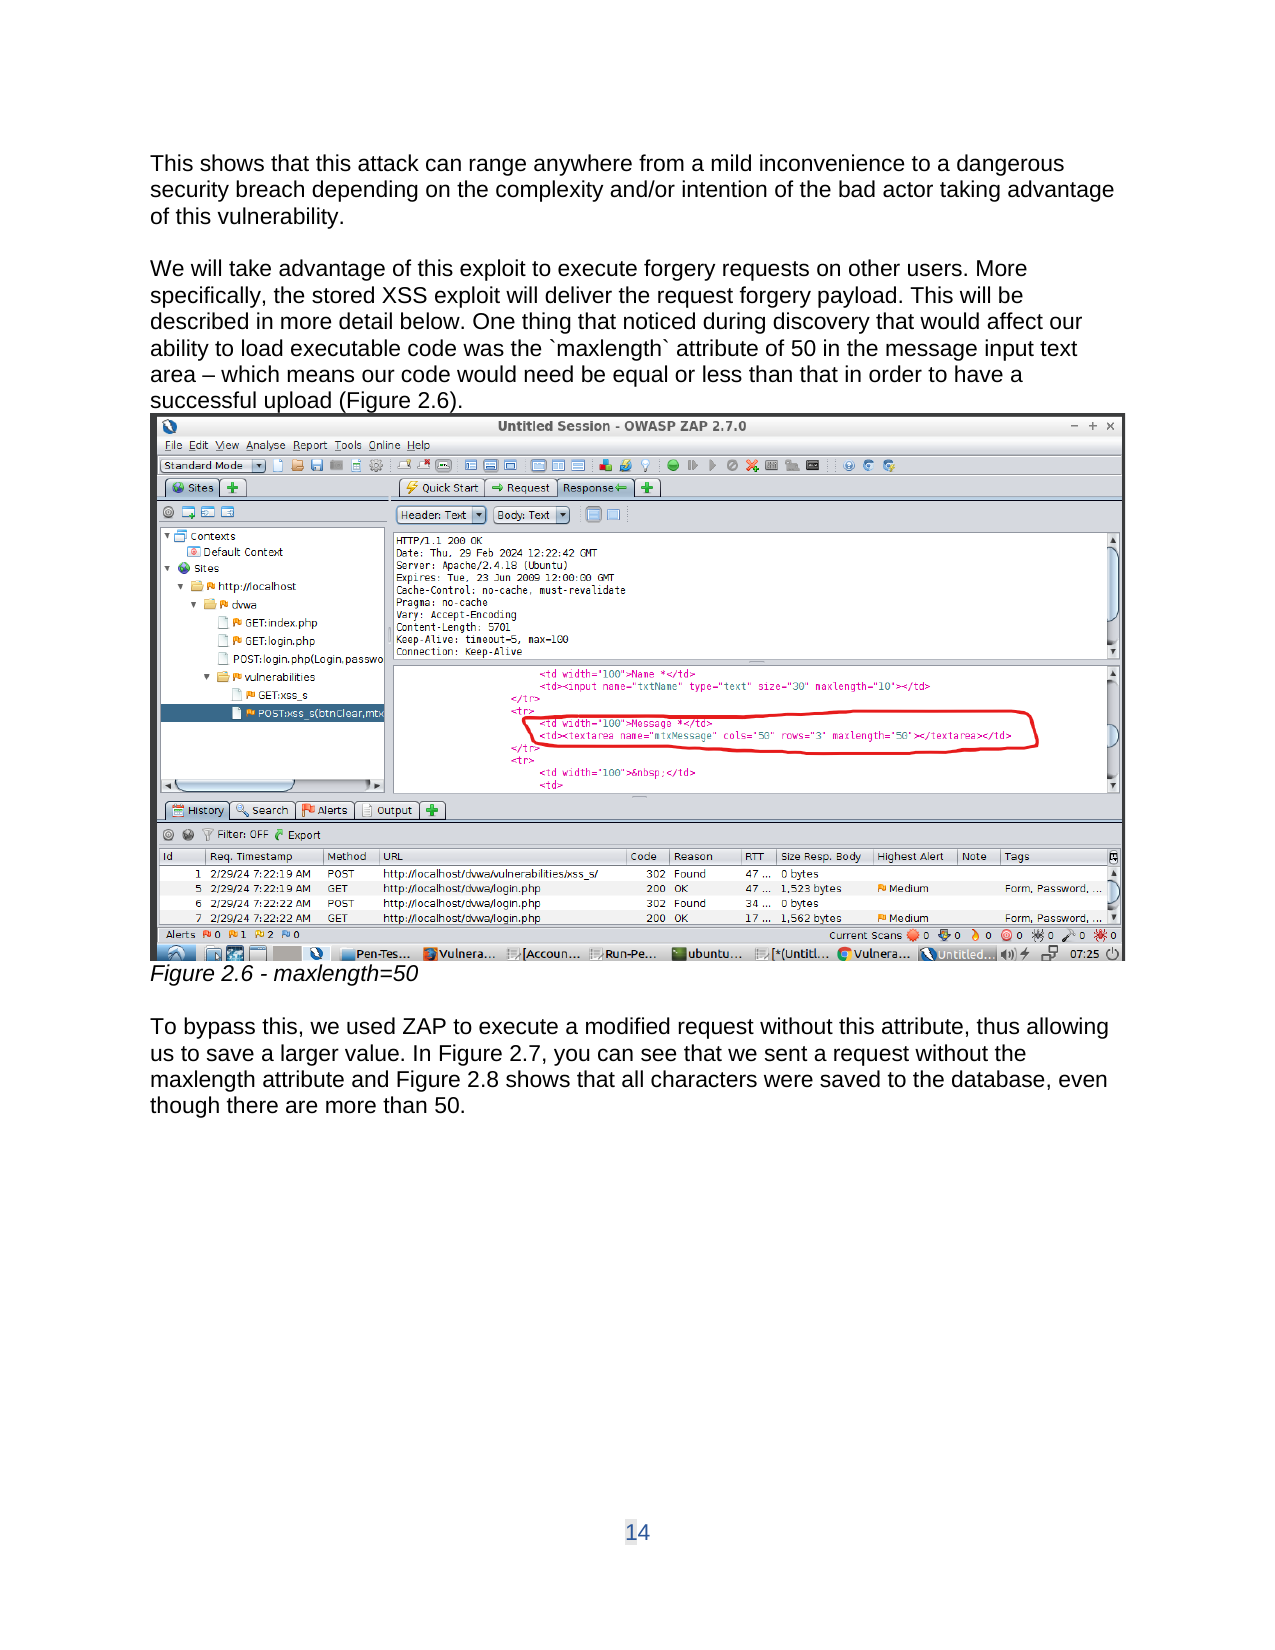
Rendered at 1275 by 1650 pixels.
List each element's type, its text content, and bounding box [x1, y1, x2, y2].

text We will take advantage of this exploit to execute forgery requests on other users. More specifically, the stored XSS exploit will deliver the request forgery payload. This will be described in more detail below. One thing that noticed during discovery that would affect our ability to load executable code was the `maxlength` attribute of 50 in the message input text area – which means our code would need be equal or less than that in order to have a successful upload (Figure 2.6). [150, 255, 1125, 413]
text To bypass this, we used ZAP to execute a modified request without this attribute, thus allowing us to save a larger value. In Figure 2.7, you can see that we sent a request without the maxlength attribute and Figure 2.8 shows that all characters were saved to the database, even though there are more than 50. [150, 1013, 1125, 1118]
picture [150, 413, 1125, 961]
text This shows that this attack can range anywhere from a mild inconvenience to a dangerous security breach depending on the complexity and/or intention of the bad actor taking advantage of this vulnerability. [150, 150, 1125, 229]
text Figure 2.6 - maxlength=50 [150, 961, 1125, 987]
